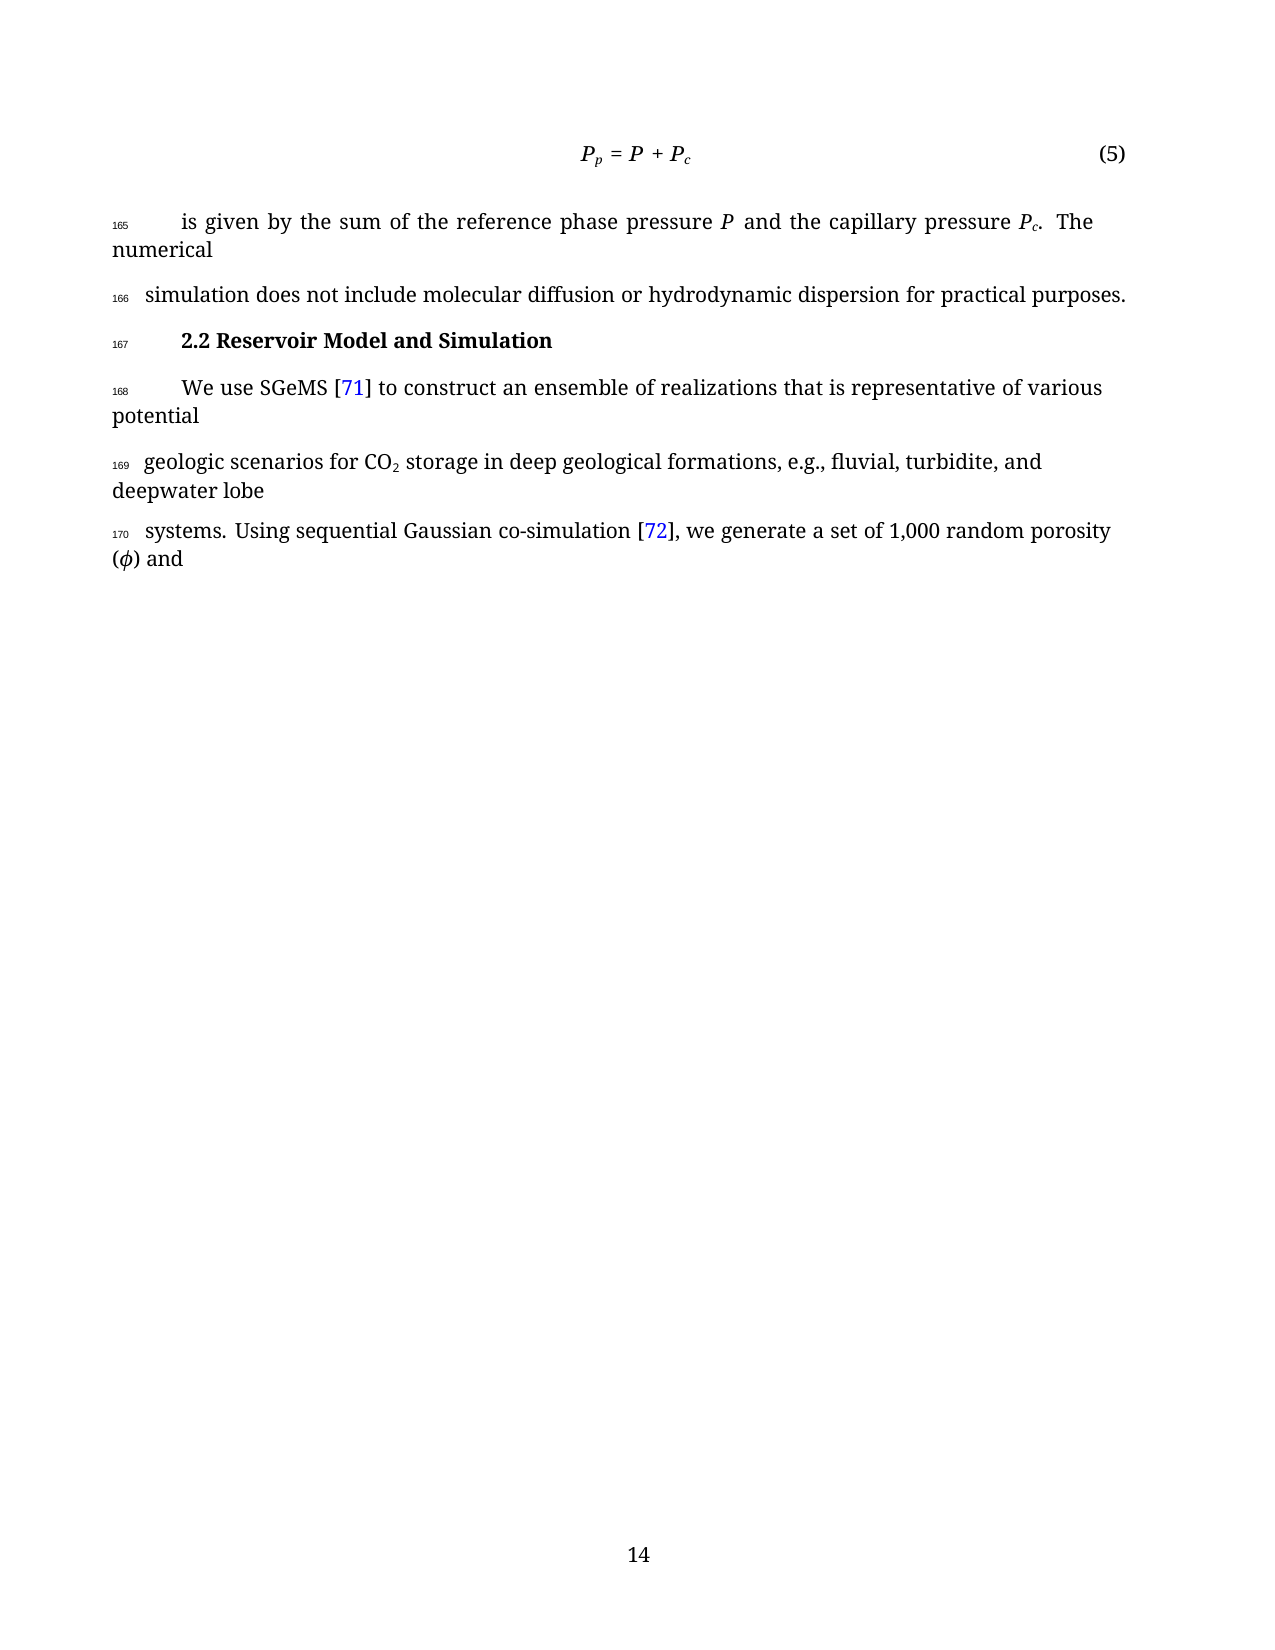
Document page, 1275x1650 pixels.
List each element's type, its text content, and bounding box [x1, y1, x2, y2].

subtitle 167 2.2 Reservoir Model and Simulation [112, 326, 1142, 355]
text 166 simulation does not include molecular diffusion or hydrodynamic dispersion for practical purposes. [112, 280, 1142, 308]
text 168 We use SGeMS [71] to construct an ensemble of realizations that is representative of various potential [112, 373, 1142, 429]
text Pp = P + Pc (5) [581, 139, 1142, 168]
text 170 systems. Using sequential Gaussian co-simulation [72], we generate a set of 1,000 random porosity (ϕ) and [112, 516, 1142, 573]
text 165 is given by the sum of the reference phase pressure P and the capillary pressure Pc. The numerical [112, 207, 1142, 264]
text 169 geologic scenarios for CO2 storage in deep geological formations, e.g., fluvial, turbidite, and deepwater lobe [112, 447, 1142, 504]
